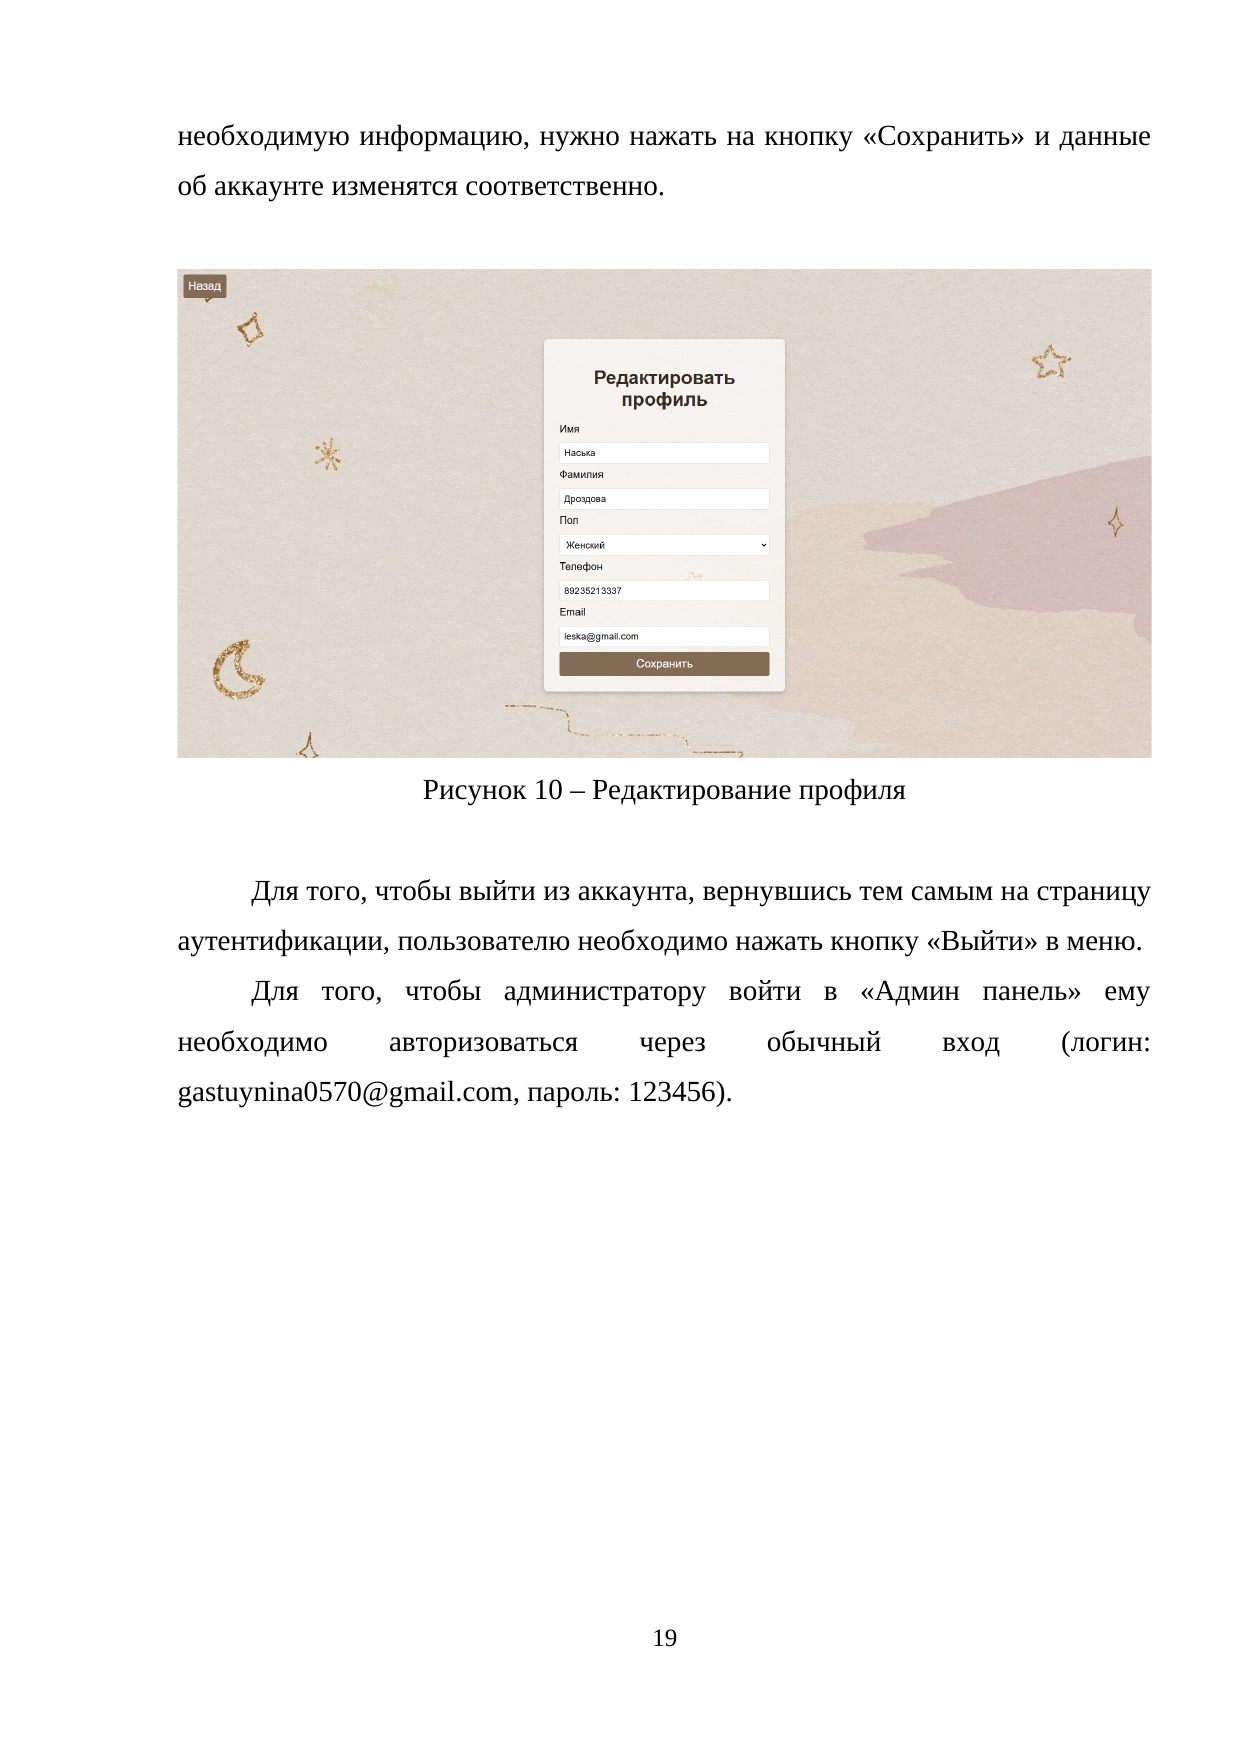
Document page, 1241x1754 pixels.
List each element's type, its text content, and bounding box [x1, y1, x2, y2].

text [177, 118, 1152, 202]
text Для того, чтобы выйти из аккаунта, вернувшись тем самым на страницу аутентификации, пользователю необходимо нажать кнопку «Выйти» в меню. [177, 873, 1152, 957]
picture [177, 269, 1152, 758]
text Рисунок 10 – Редактирование профиля [177, 772, 1152, 806]
text Для того, чтобы администратору войти в «Админ панель» ему необходимо авторизоваться через обычный вход (логин: gastuynina0570@gmail.com, пароль: 123456). [177, 973, 1152, 1108]
